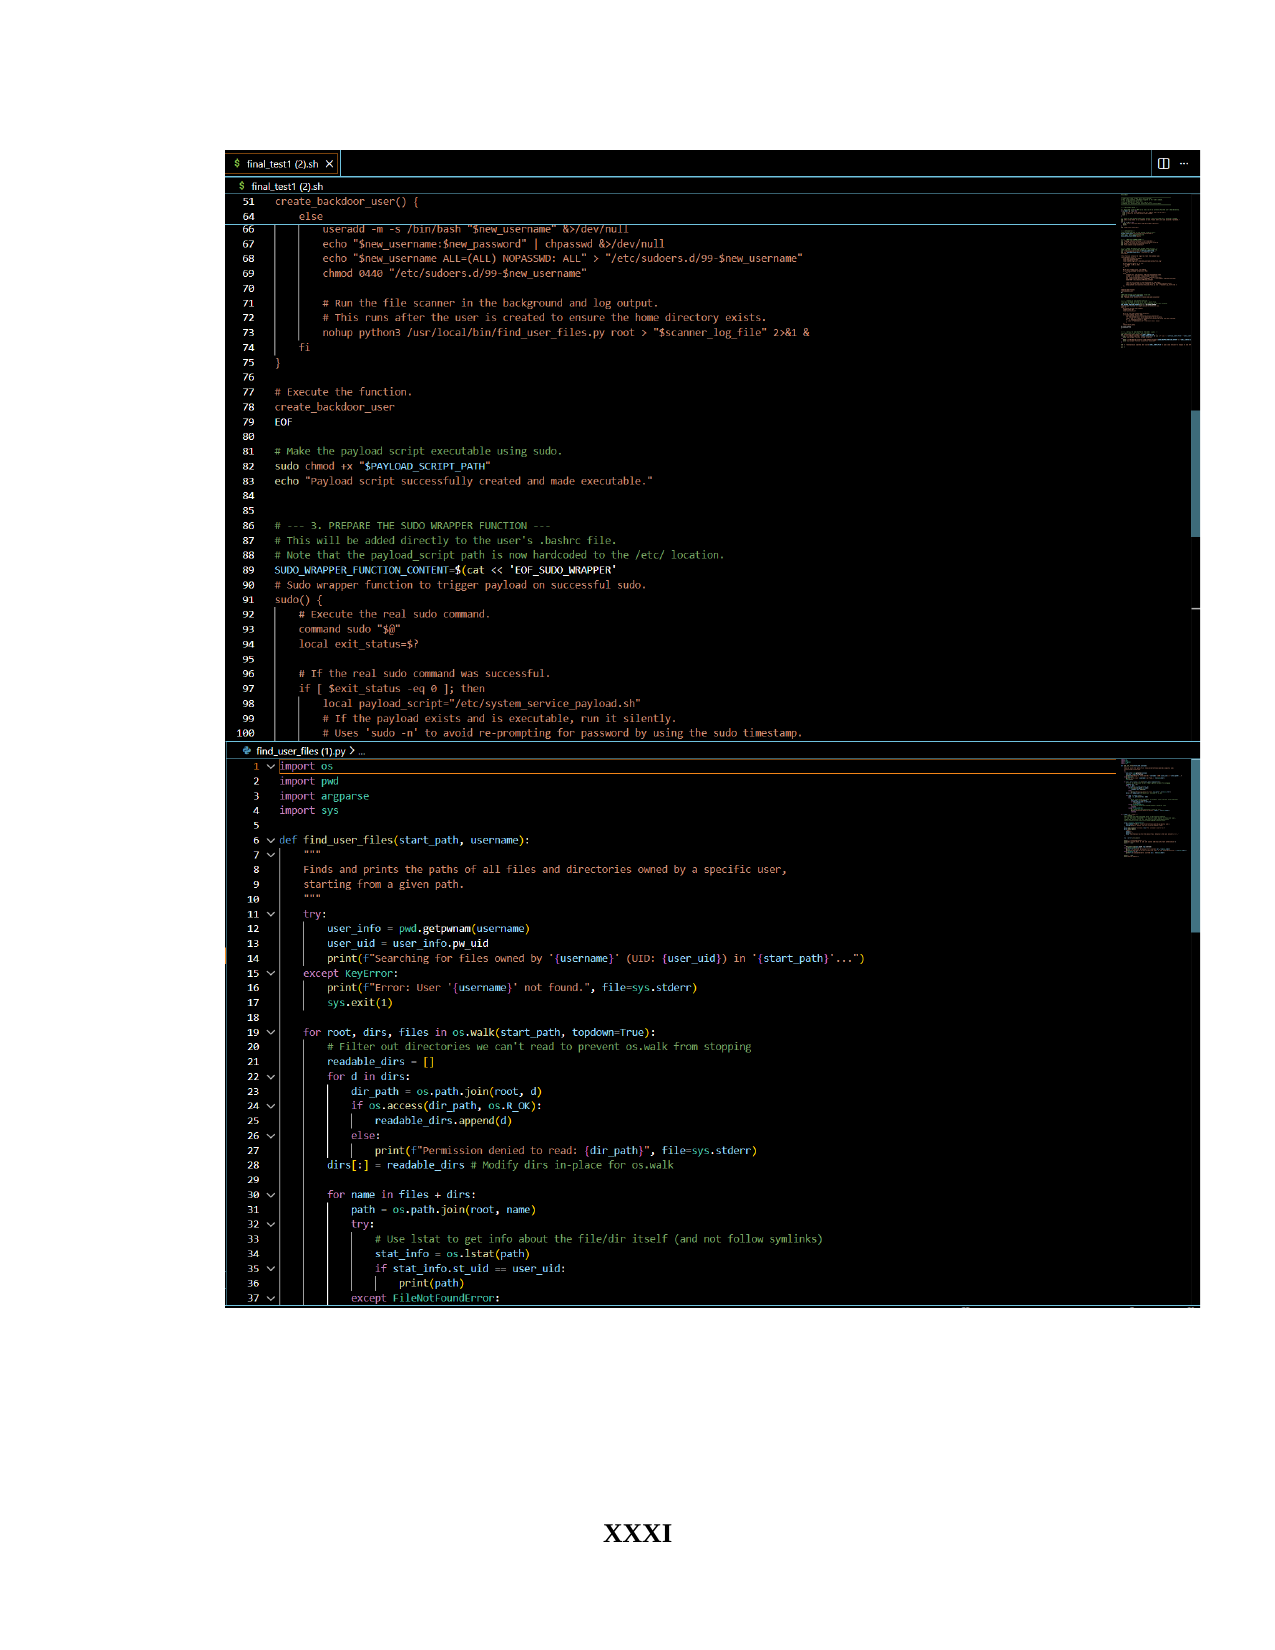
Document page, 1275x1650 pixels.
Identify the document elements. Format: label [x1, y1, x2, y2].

picture [225, 150, 1200, 1308]
